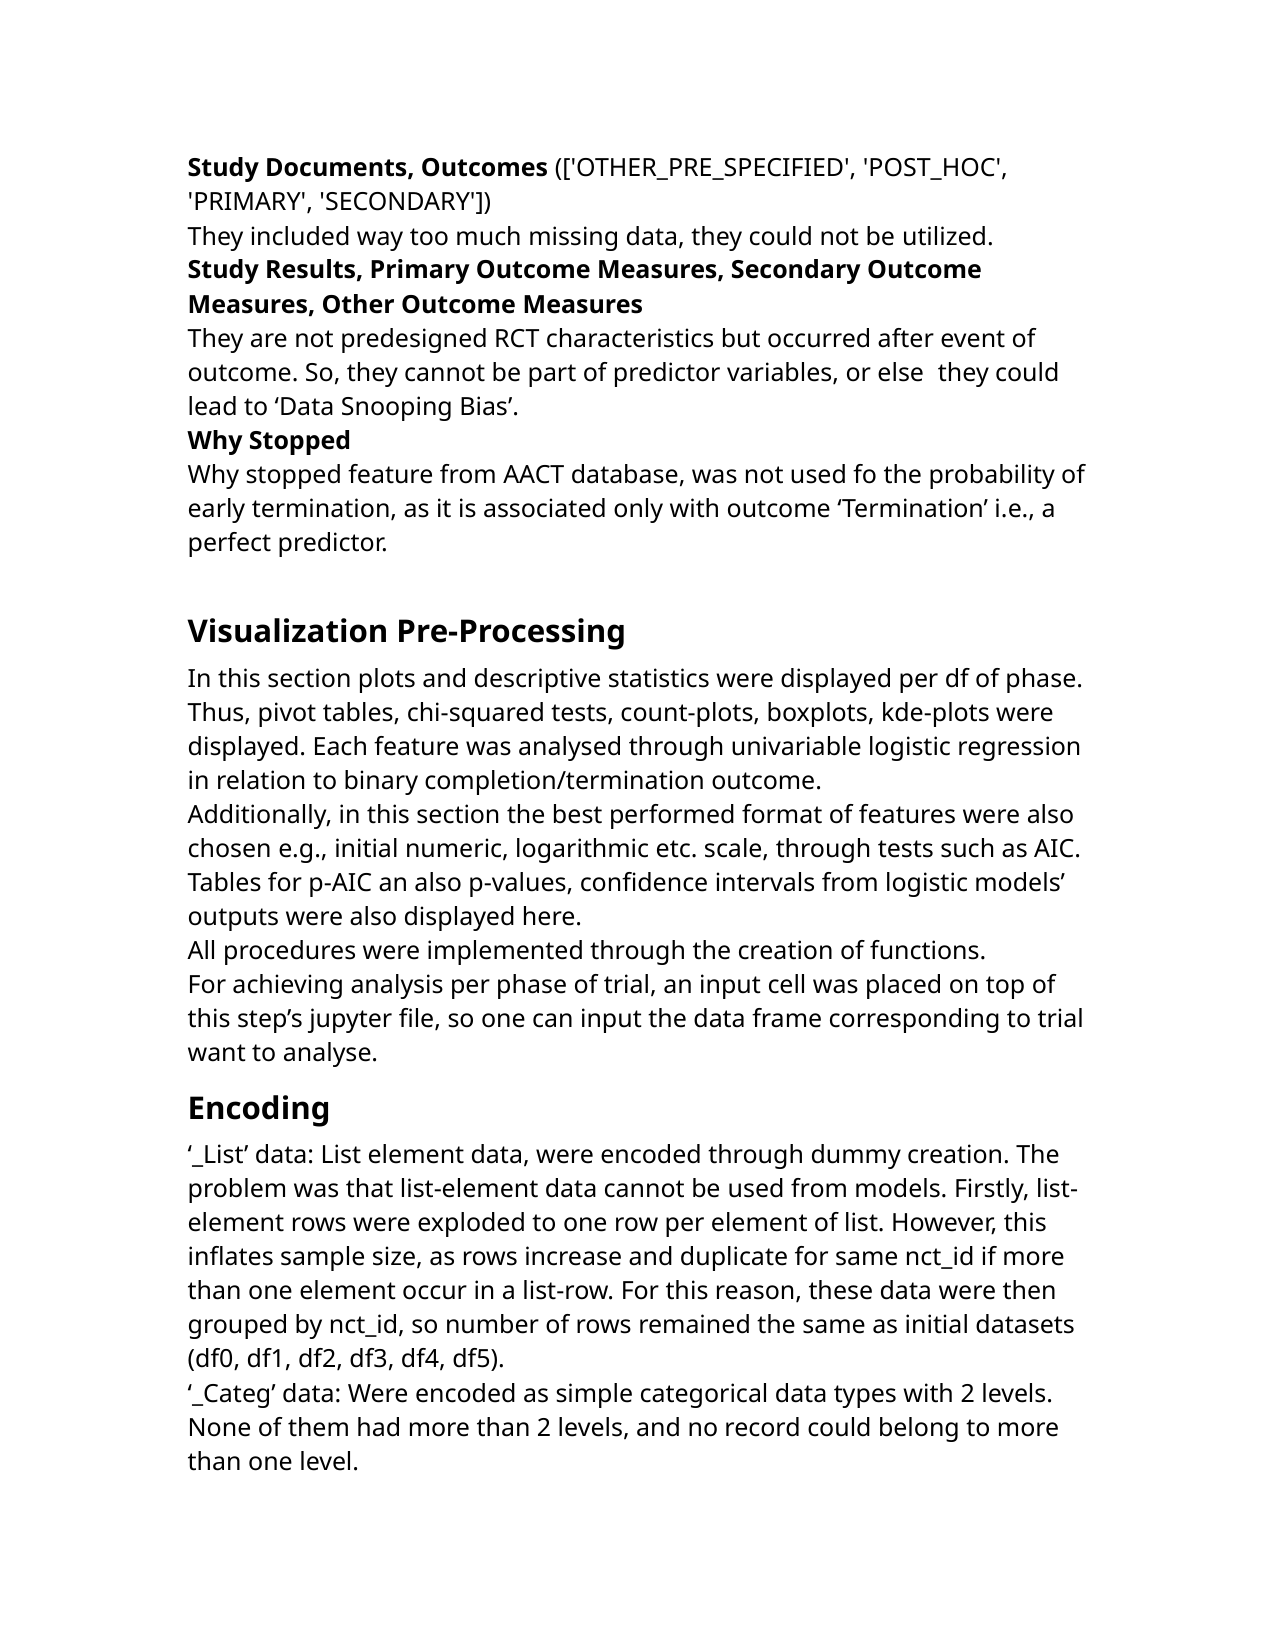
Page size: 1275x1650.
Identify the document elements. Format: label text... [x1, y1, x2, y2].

text Additionally, in this section the best performed format of features were also chosen e.g., initial numeric, logarithmic etc. scale, through tests such as AIC. Tables for p-AIC an also p-values, confidence intervals from logistic models’ outputs were also displayed here. [187, 797, 1087, 933]
text Study Results, Primary Outcome Measures, Secondary Outcome Measures, Other Outcome Measures They are not predesigned RCT characteristics but occurred after event of outcome. So, they cannot be part of predictor variables, or else they could lead to ‘Data Snooping Bias’. [187, 252, 1087, 422]
text For achieving analysis per phase of trial, an input cell was placed on top of this step’s jupyter file, so one can input the data frame corresponding to trial want to analyse. [187, 967, 1087, 1069]
text All procedures were implemented through the creation of functions. [187, 933, 1087, 967]
text In this section plots and descriptive statistics were displayed per df of phase. Thus, pivot tables, chi-squared tests, count-plots, boxplots, kde-plots were displayed. Each feature was analysed through univariable logistic regression in relation to binary completion/termination outcome. [187, 660, 1087, 797]
text Study Documents, Outcomes (['OTHER_PRE_SPECIFIED', 'POST_HOC', 'PRIMARY', 'SECONDARY']) They included way too much missing data, they could not be utilized. [187, 150, 1087, 252]
text ‘_Categ’ data: Were encoded as simple categorical data types with 2 levels. None of them had more than 2 levels, and no record could belong to more than one level. [187, 1375, 1087, 1477]
subtitle Encoding [187, 1086, 1087, 1128]
text ‘_List’ data: List element data, were encoded through dummy creation. The problem was that list-element data cannot be used from models. Firstly, list-element rows were exploded to one row per element of list. However, this inflates sample size, as rows increase and duplicate for same nct_id if more than one element occur in a list-row. For this reason, these data were then grouped by nct_id, so number of rows remained the same as initial datasets (df0, df1, df2, df3, df4, df5). [187, 1137, 1087, 1375]
subtitle Visualization Pre-Processing [187, 609, 1087, 652]
text Why Stopped Why stopped feature from AACT database, was not used fo the probability of early termination, as it is associated only with outcome ‘Termination’ i.e., a perfect predictor. [187, 422, 1087, 559]
